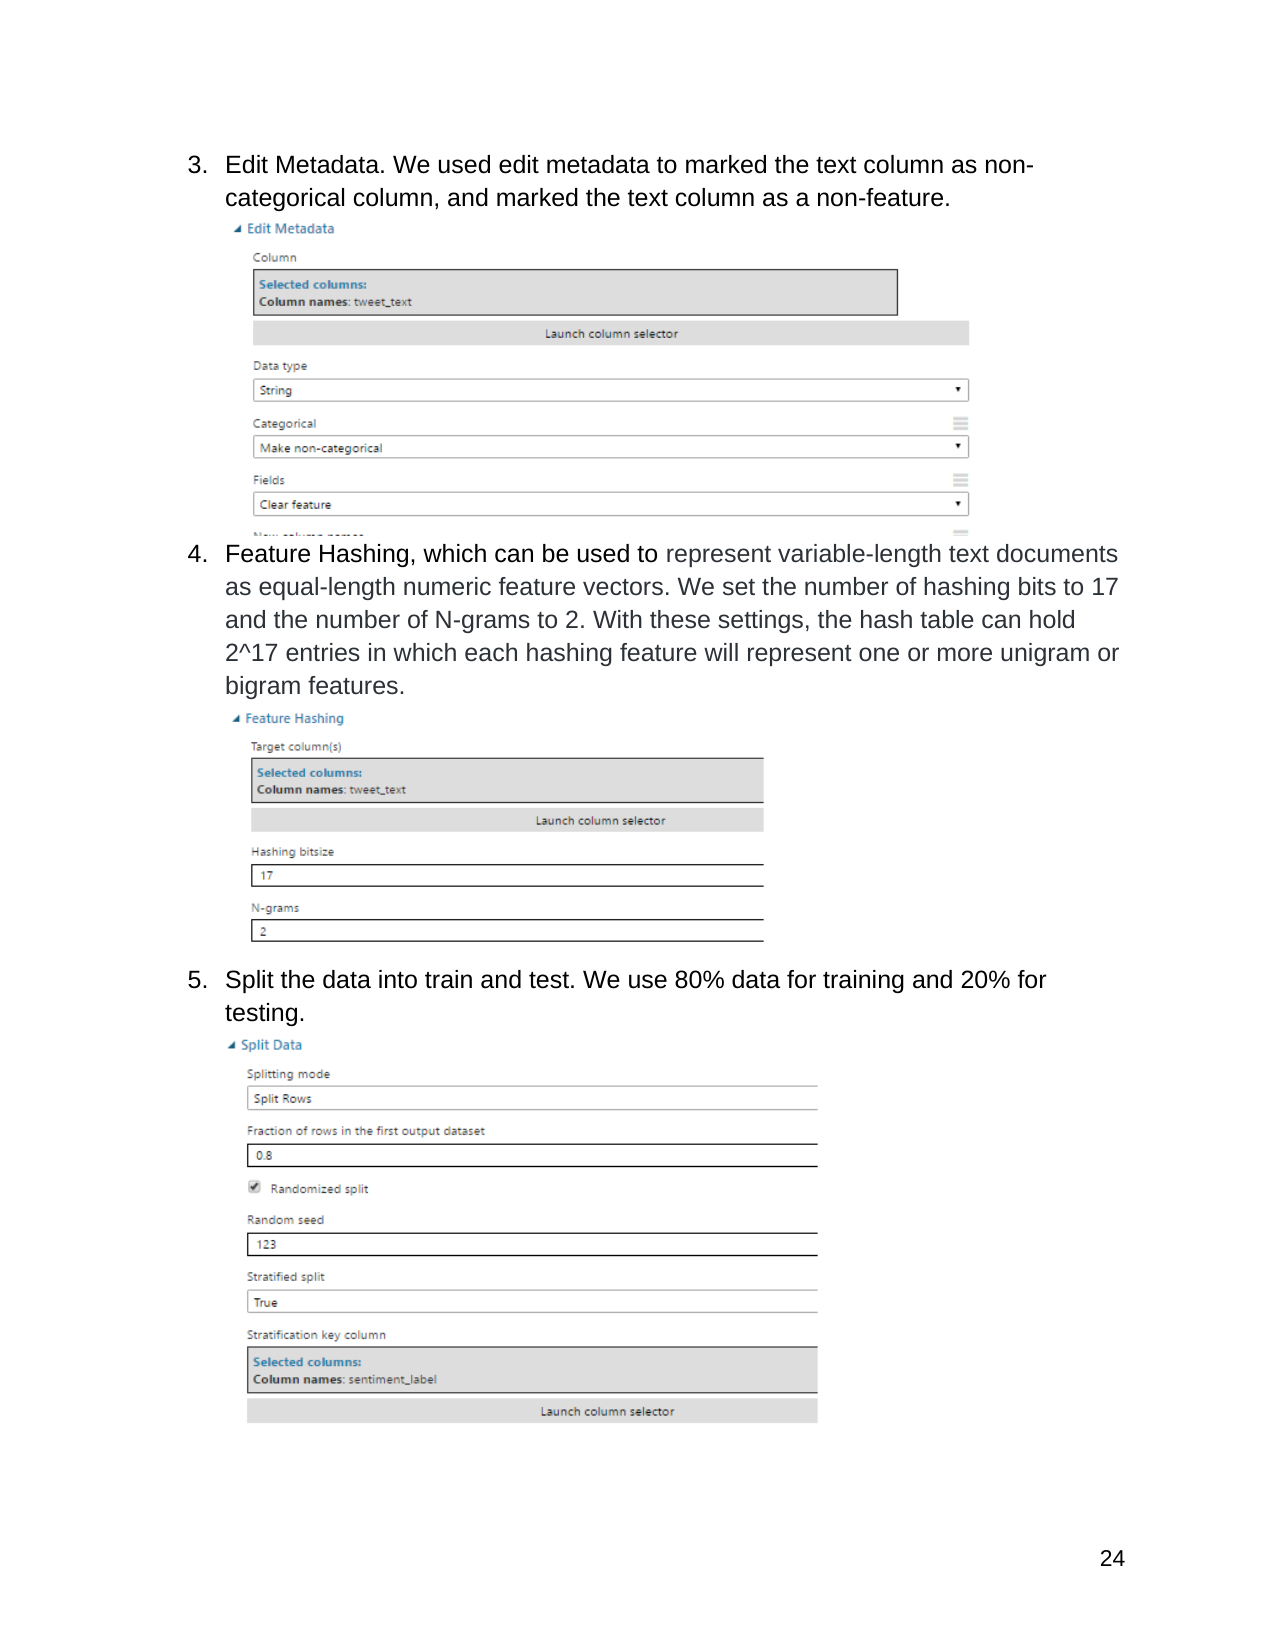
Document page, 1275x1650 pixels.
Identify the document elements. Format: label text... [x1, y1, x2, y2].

picture [225, 1030, 818, 1438]
picture [225, 215, 984, 536]
list Feature Hashing, which can be used to represent variable-length text documents as equal-length numeric feature vectors. We set the number of hashing bits to 17 and the number of N-grams to 2. With these settings, the hash table can hold 2^17 entries in which each hashing feature will represent one or more unigram or bigram features. [187, 539, 1125, 700]
picture [225, 704, 764, 961]
list Split the data into train and test. We use 80% data for training and 20% for testing. [187, 965, 1125, 1027]
